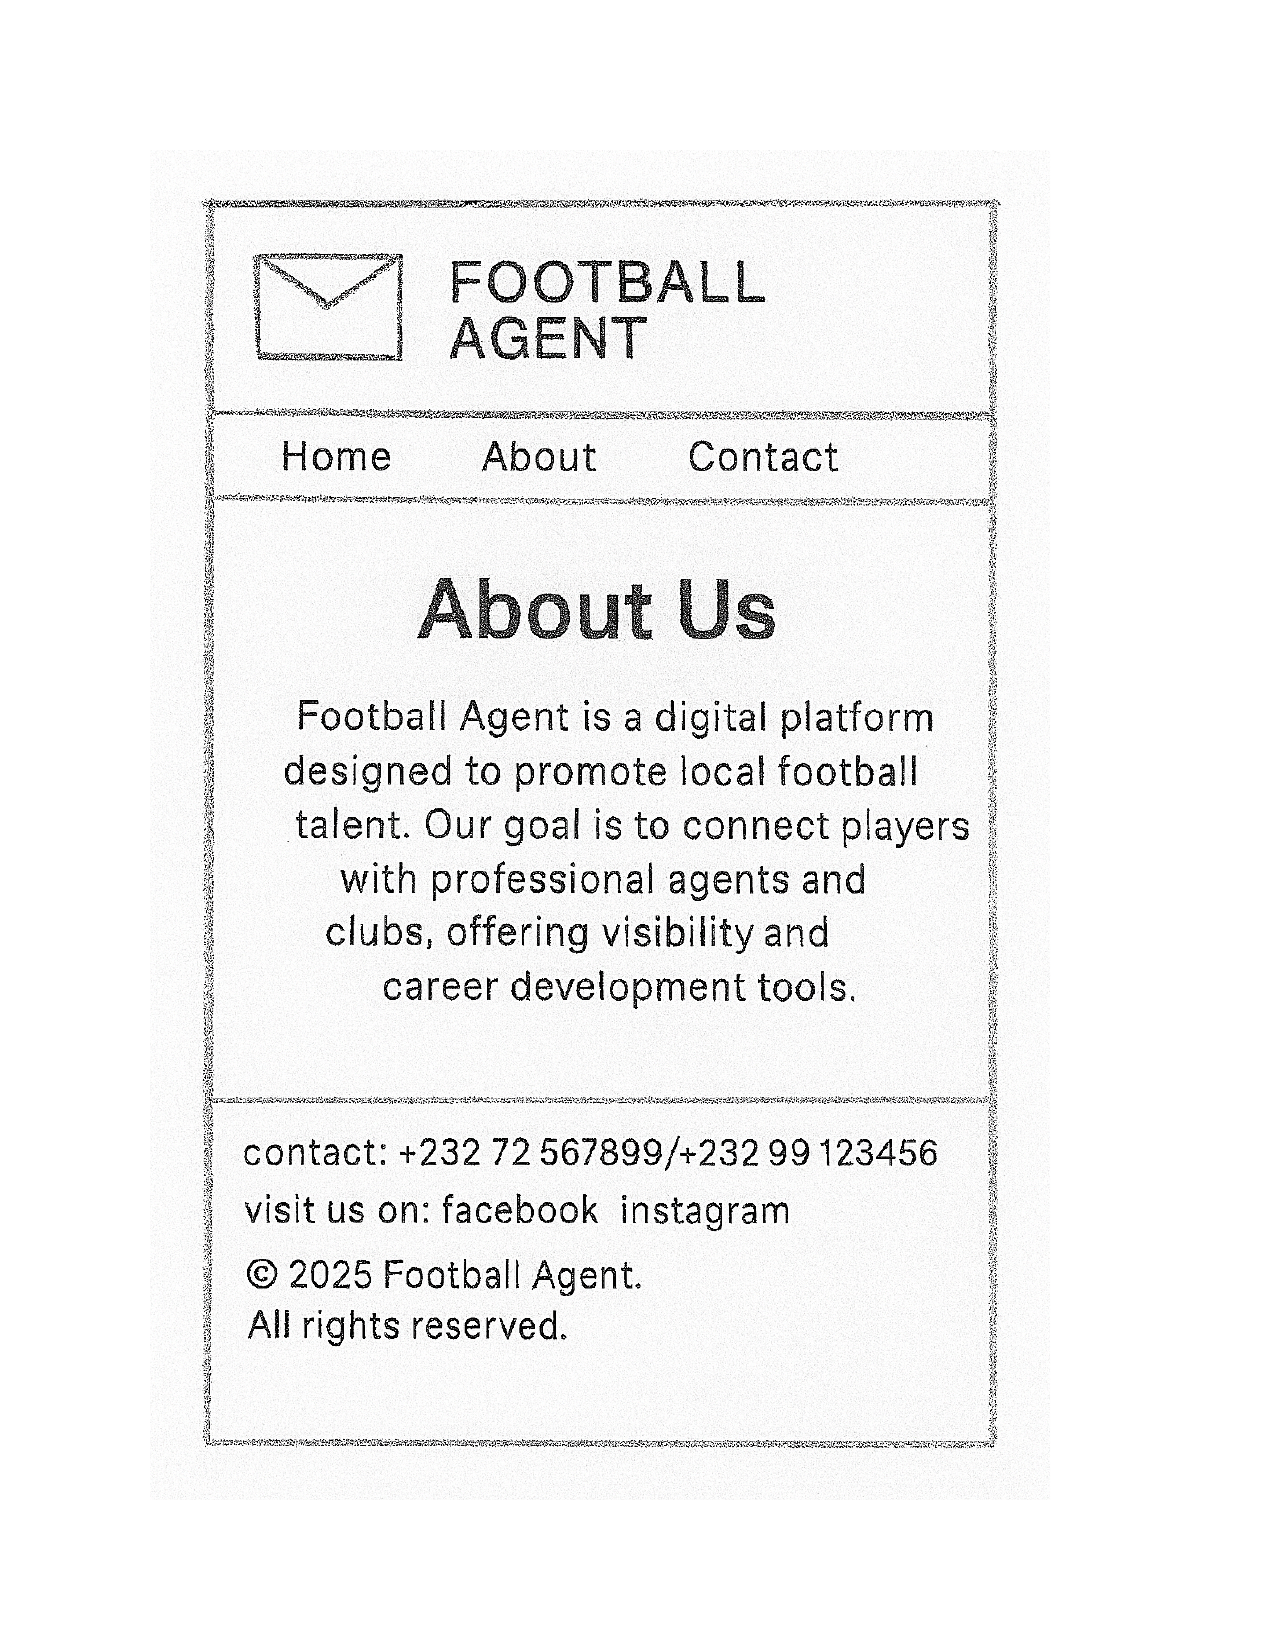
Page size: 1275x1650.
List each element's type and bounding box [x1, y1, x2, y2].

picture [150, 150, 1050, 1500]
